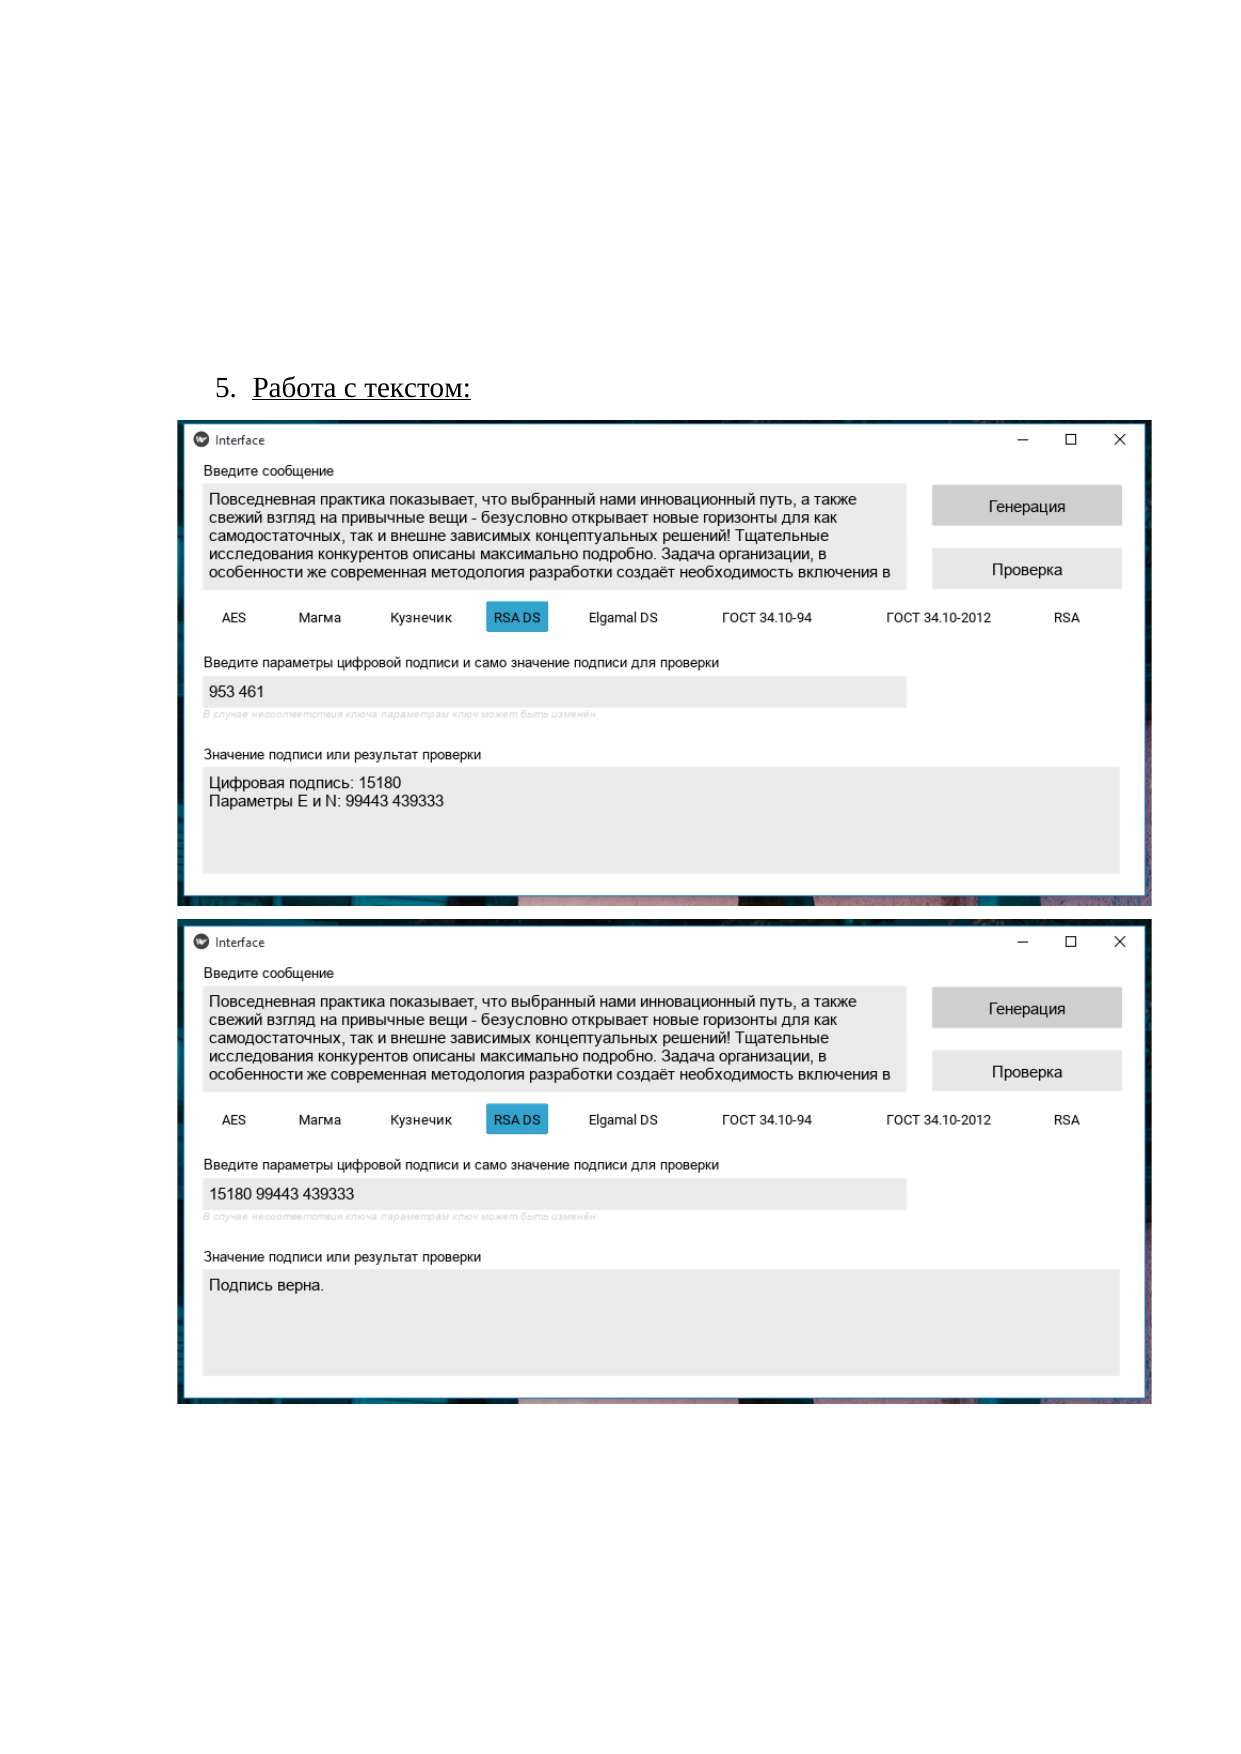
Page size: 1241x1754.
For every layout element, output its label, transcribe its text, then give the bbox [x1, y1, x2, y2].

picture [998, 898, 1020, 906]
list Работа с текстом: [215, 370, 1152, 403]
picture [177, 420, 1152, 906]
picture [177, 919, 1152, 1404]
picture [359, 898, 435, 906]
picture [205, 898, 214, 906]
